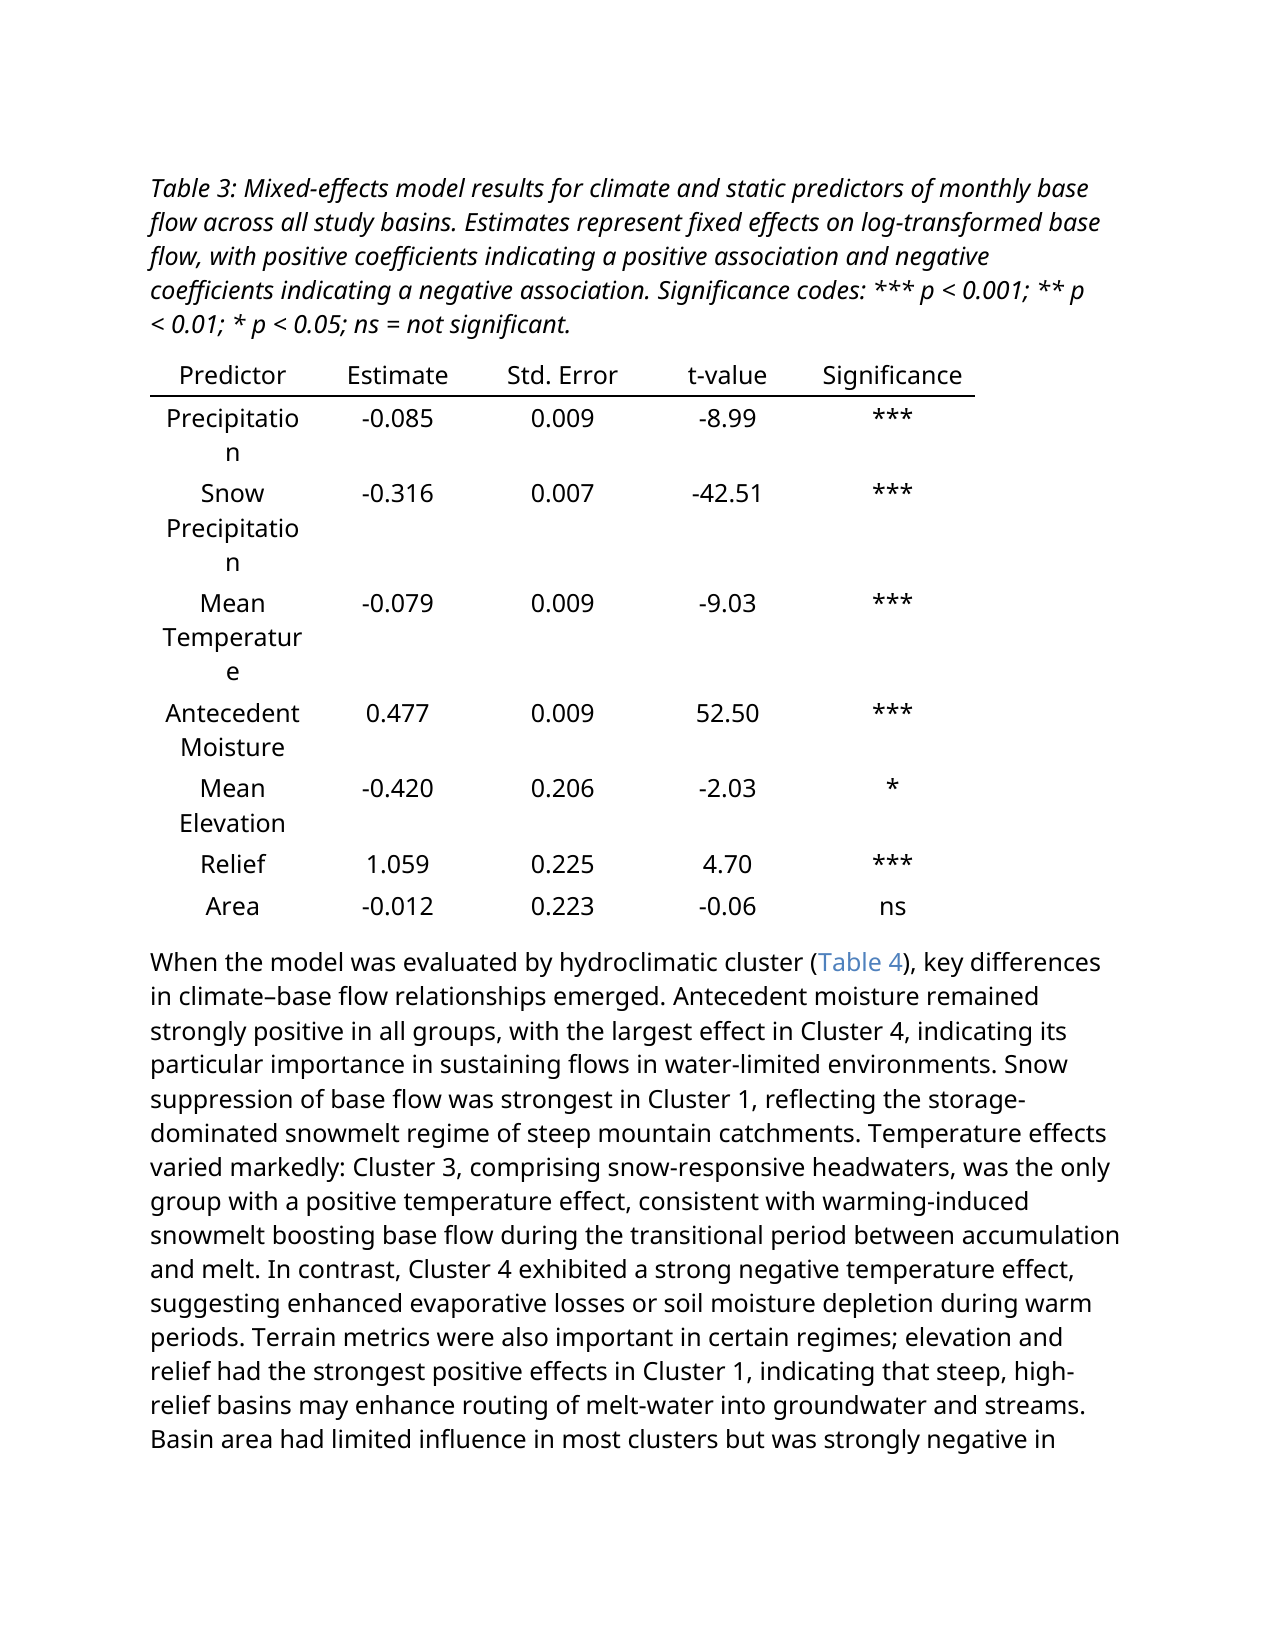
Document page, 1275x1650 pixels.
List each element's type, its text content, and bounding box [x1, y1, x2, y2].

table_header Table 3: Mixed-effects model results for climate and static predictors of monthly base flow across all study basins. Estimates represent fixed effects on log-transformed base flow, with positive coefficients indicating a positive association and negative coefficients indicating a negative association. Significance codes: *** p < 0.001; ** p < 0.01; * p < 0.05; ns = not significant. [139, 150, 1114, 926]
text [150, 945, 1125, 1456]
